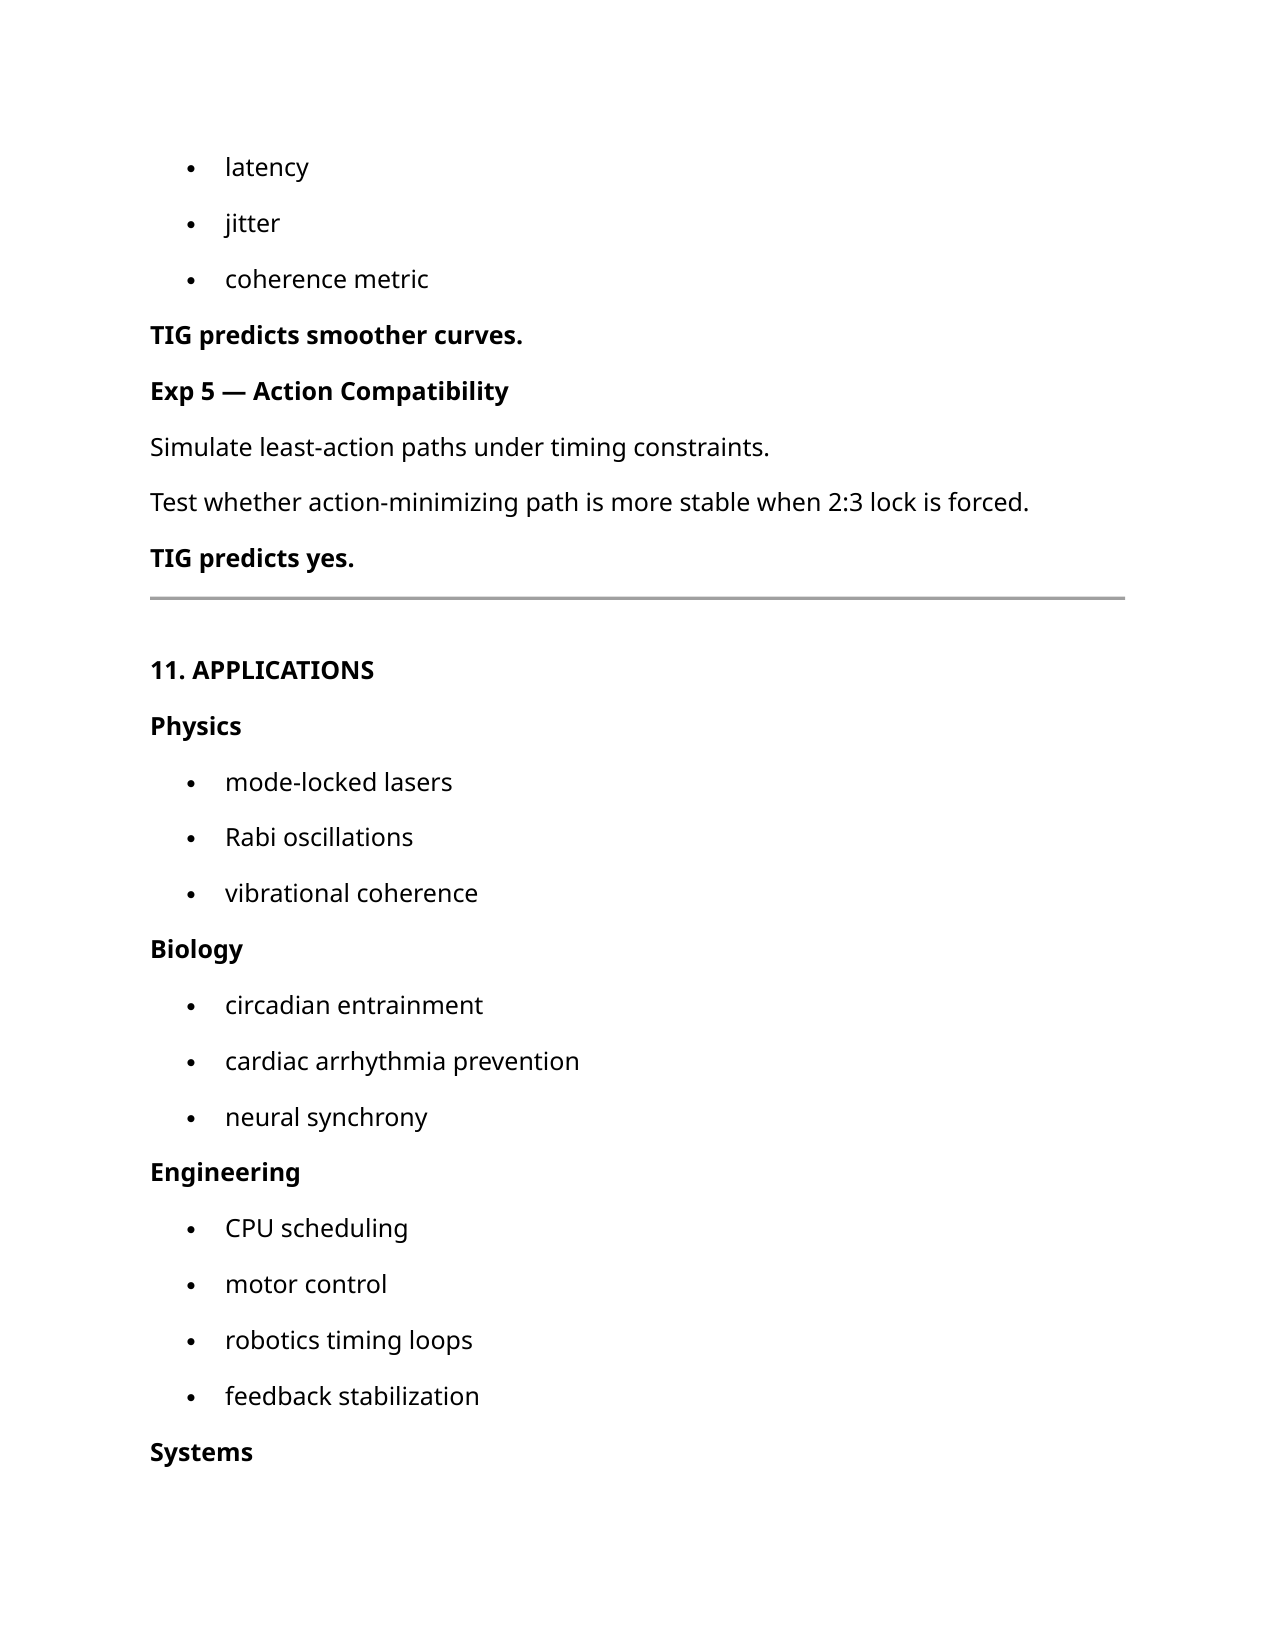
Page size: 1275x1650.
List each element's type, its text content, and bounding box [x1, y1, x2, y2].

list CPU scheduling [187, 1211, 1125, 1245]
list cardiac arrhythmia prevention [187, 1043, 1125, 1077]
list mode-locked lasers [187, 764, 1125, 798]
text Systems [150, 1434, 1125, 1468]
text 11. APPLICATIONS [150, 652, 1125, 687]
list neural synchrony [187, 1099, 1125, 1133]
text Engineering [150, 1155, 1125, 1189]
list Rabi oscillations [187, 820, 1125, 854]
list feedback stabilization [187, 1378, 1125, 1412]
text TIG predicts smoother curves. [150, 317, 1125, 352]
text Simulate least-action paths under timing constraints. [150, 429, 1125, 463]
list circadian entrainment [187, 987, 1125, 1022]
list motor control [187, 1267, 1125, 1301]
text Exp 5 — Action Compatibility [150, 373, 1125, 407]
list jitter [187, 206, 1125, 240]
list latency [187, 150, 1125, 184]
list robotics timing loops [187, 1322, 1125, 1357]
list coherence metric [187, 262, 1125, 296]
text TIG predicts yes. [150, 541, 1125, 575]
list vibrational coherence [187, 876, 1125, 910]
text Biology [150, 932, 1125, 966]
text Test whether action-minimizing path is more stable when 2:3 lock is forced. [150, 485, 1125, 519]
text Physics [150, 708, 1125, 742]
